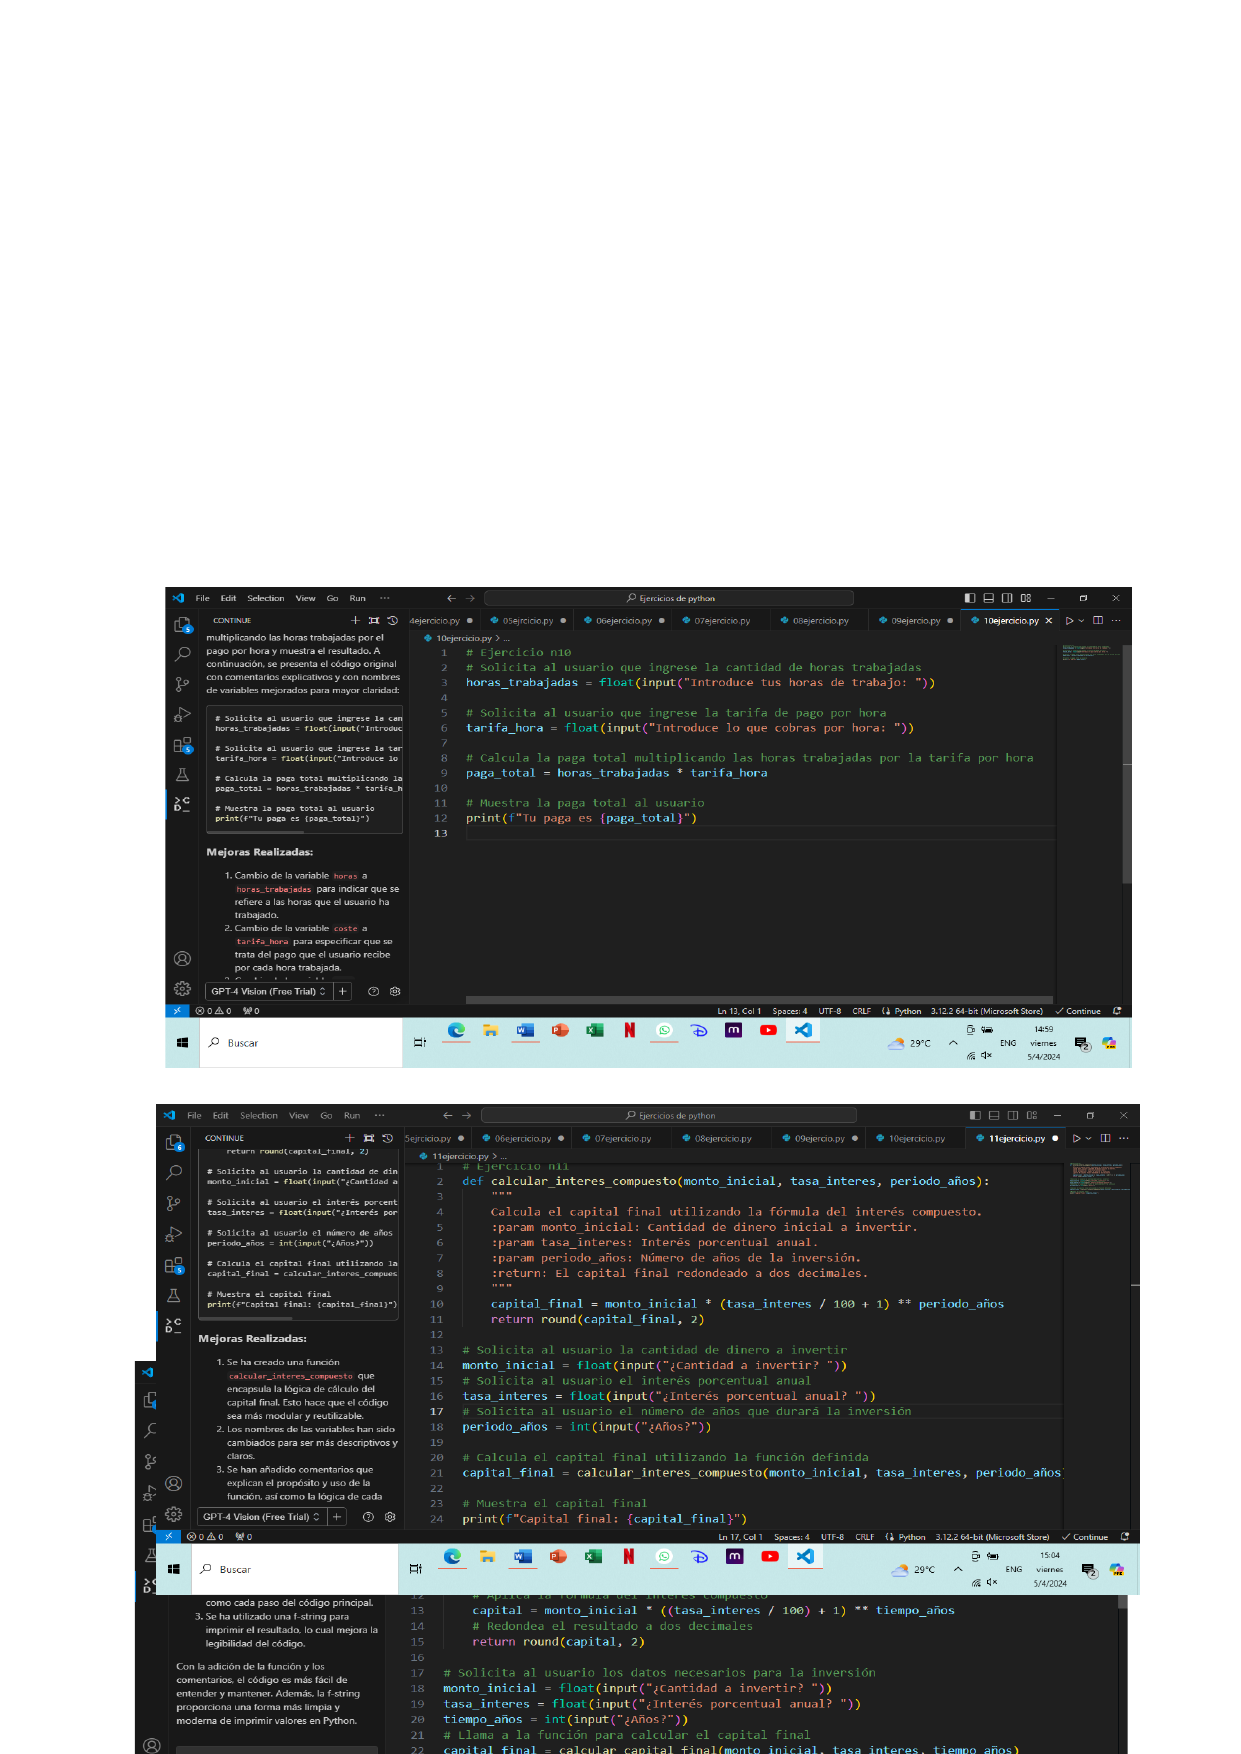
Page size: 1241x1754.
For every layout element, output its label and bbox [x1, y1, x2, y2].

picture [134, 1104, 1140, 1754]
picture [165, 587, 1132, 1068]
